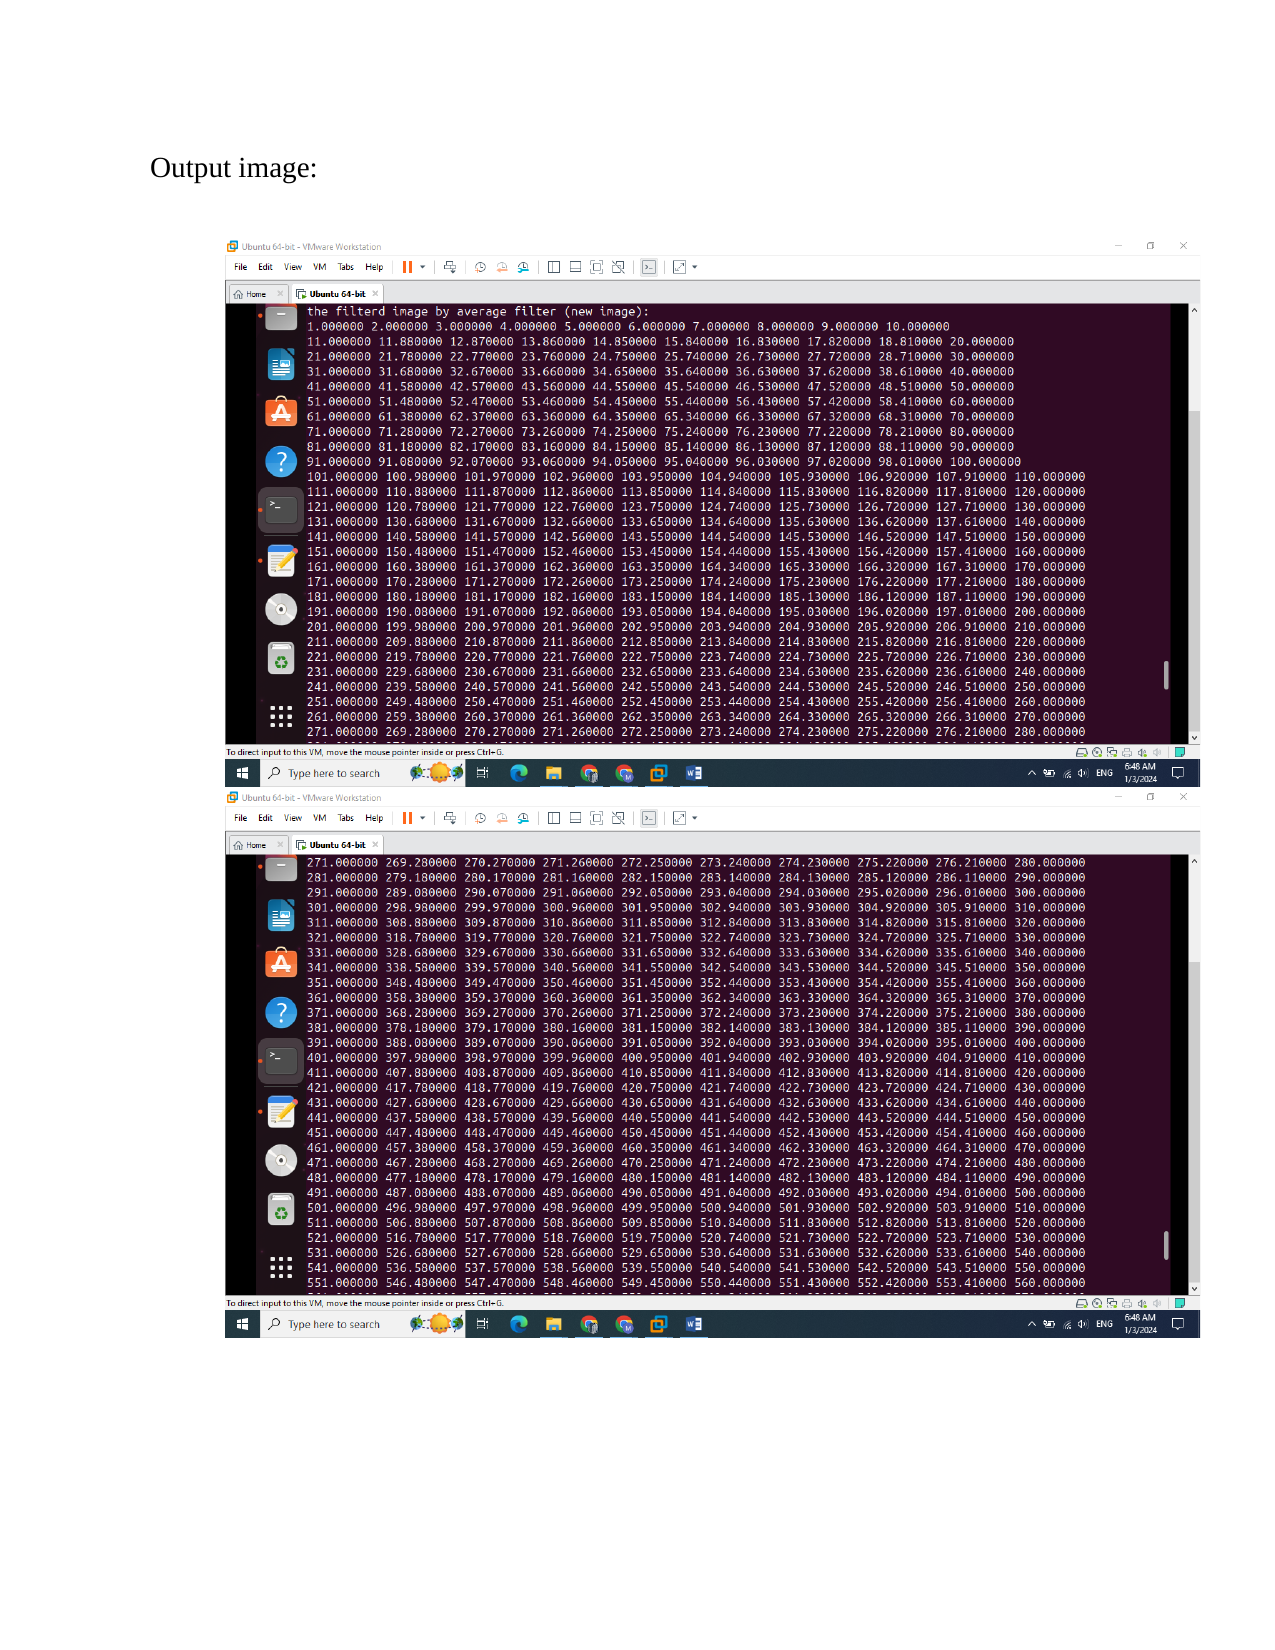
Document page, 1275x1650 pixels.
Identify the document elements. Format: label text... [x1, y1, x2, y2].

text Output image: [150, 150, 1125, 183]
picture [225, 789, 1200, 1338]
picture [225, 238, 1200, 787]
